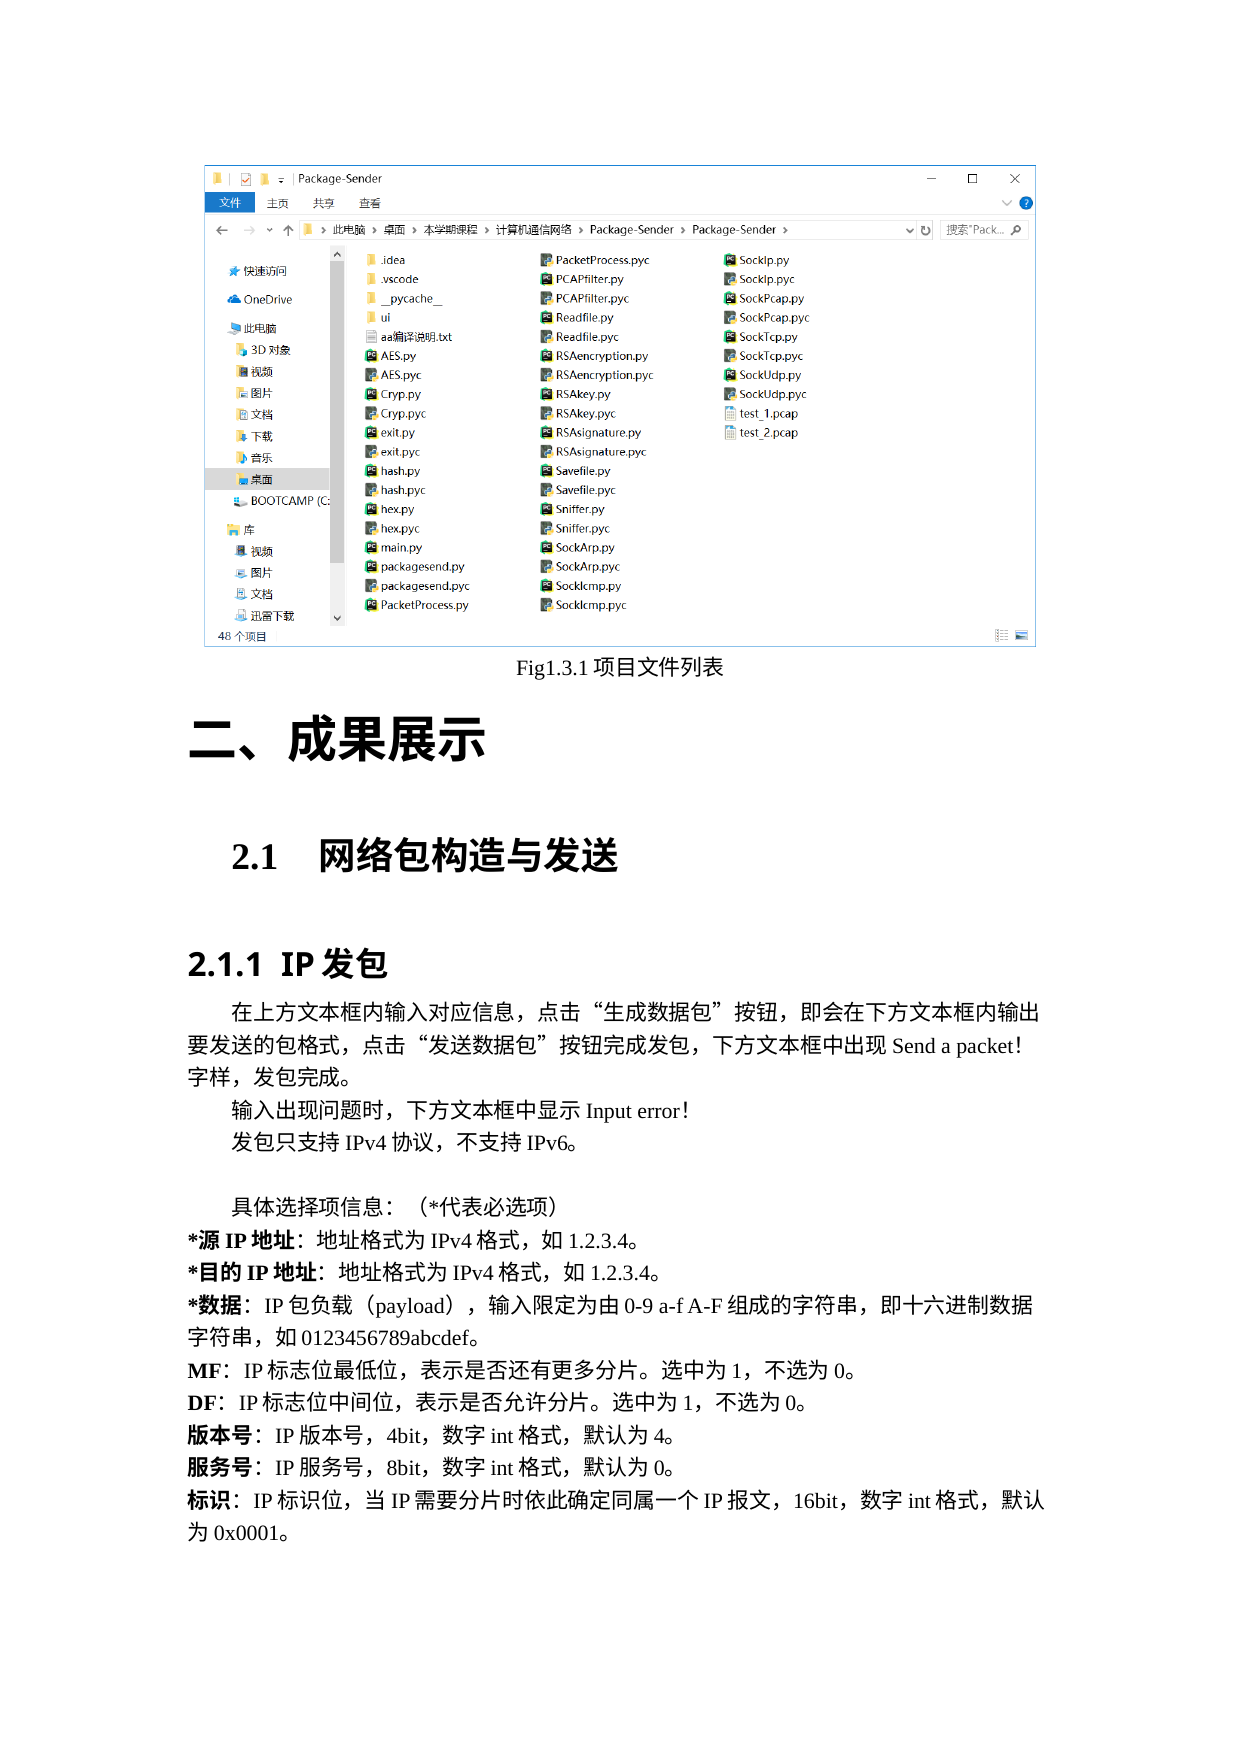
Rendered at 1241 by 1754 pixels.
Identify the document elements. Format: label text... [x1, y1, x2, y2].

text MF：IP标志位最低位，表示是否还有更多分片。选中为1，不选为0。 [187, 1352, 1053, 1385]
text 在上方文本框内输入对应信息，点击“生成数据包”按钮，即会在下方文本框内输出要发送的包格式，点击“发送数据包”按钮完成发包，下方文本框中出现Send a packet！字样，发包完成。 [187, 995, 1053, 1092]
text *目的IP地址：地址格式为IPv4格式，如1.2.3.4。 [187, 1255, 1053, 1287]
text 标识：IP标识位，当IP需要分片时依此确定同属一个IP报文，16bit，数字int格式，默认为0x0001。 [187, 1482, 1053, 1547]
text 二、成果展示 [187, 687, 1053, 784]
text 输入出现问题时，下方文本框中显示Input error！ [187, 1092, 1053, 1125]
text 发包只支持IPv4协议，不支持IPv6。 [187, 1125, 1053, 1157]
picture [204, 165, 1036, 647]
text 2.1 网络包构造与发送 [187, 820, 1053, 885]
text DF：IP标志位中间位，表示是否允许分片。选中为1，不选为0。 [187, 1385, 1053, 1417]
text 2.1.1 IP发包 [187, 930, 1053, 995]
text *数据：IP包负载（payload），输入限定为由0-9 a-f A-F组成的字符串，即十六进制数据字符串，如0123456789abcdef。 [187, 1287, 1053, 1352]
text 具体选择项信息：（*代表必选项） [187, 1190, 1053, 1222]
text 服务号：IP服务号，8bit，数字int格式，默认为0。 [187, 1450, 1053, 1482]
text *源IP地址：地址格式为IPv4格式，如1.2.3.4。 [187, 1222, 1053, 1255]
text Fig1.3.1项目文件列表 [187, 649, 1053, 682]
text 版本号：IP版本号，4bit，数字int格式，默认为4。 [187, 1417, 1053, 1450]
